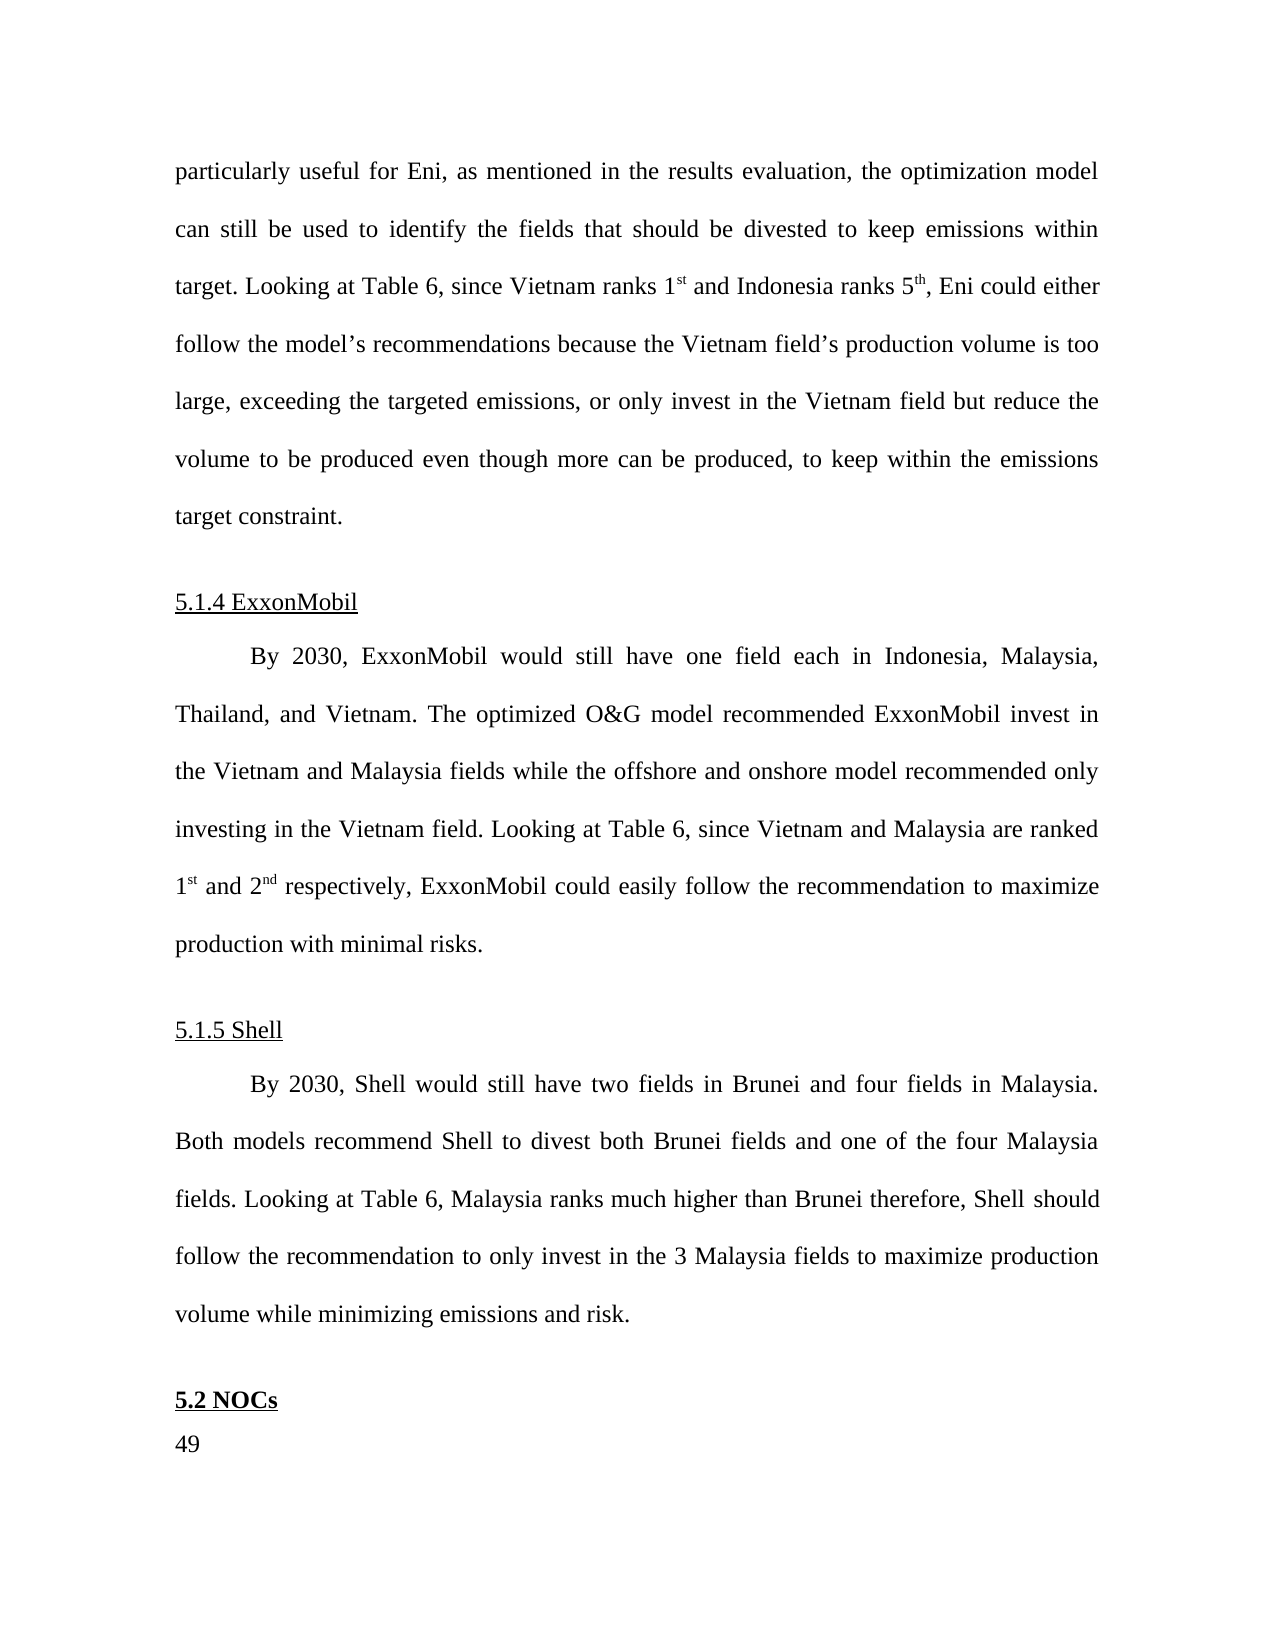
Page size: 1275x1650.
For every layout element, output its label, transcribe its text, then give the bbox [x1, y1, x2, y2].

subtitle 5.2 NOCs [175, 1385, 1100, 1414]
subtitle 5.1.4 ExxonMobil [175, 587, 1100, 616]
subtitle 5.1.5 Shell [175, 1015, 1100, 1044]
text By 2030, Shell would still have two fields in Brunei and four fields in Malaysia. Both models recommend Shell to divest both Brunei fields and one of the four Malaysia fields. Looking at Table 6, Malaysia ranks much higher than Brunei therefore, Shell should follow the recommendation to only invest in the 3 Malaysia fields to maximize production volume while minimizing emissions and risk. [175, 1069, 1100, 1327]
text By 2030, ExxonMobil would still have one field each in Indonesia, Malaysia, Thailand, and Vietnam. The optimized O&G model recommended ExxonMobil invest in the Vietnam and Malaysia fields while the offshore and onshore model recommended only investing in the Vietnam field. Looking at Table 6, since Vietnam and Malaysia are ranked 1st and 2nd respectively, ExxonMobil could easily follow the recommendation to maximize production with minimal risks. [175, 641, 1100, 957]
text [175, 156, 1100, 530]
